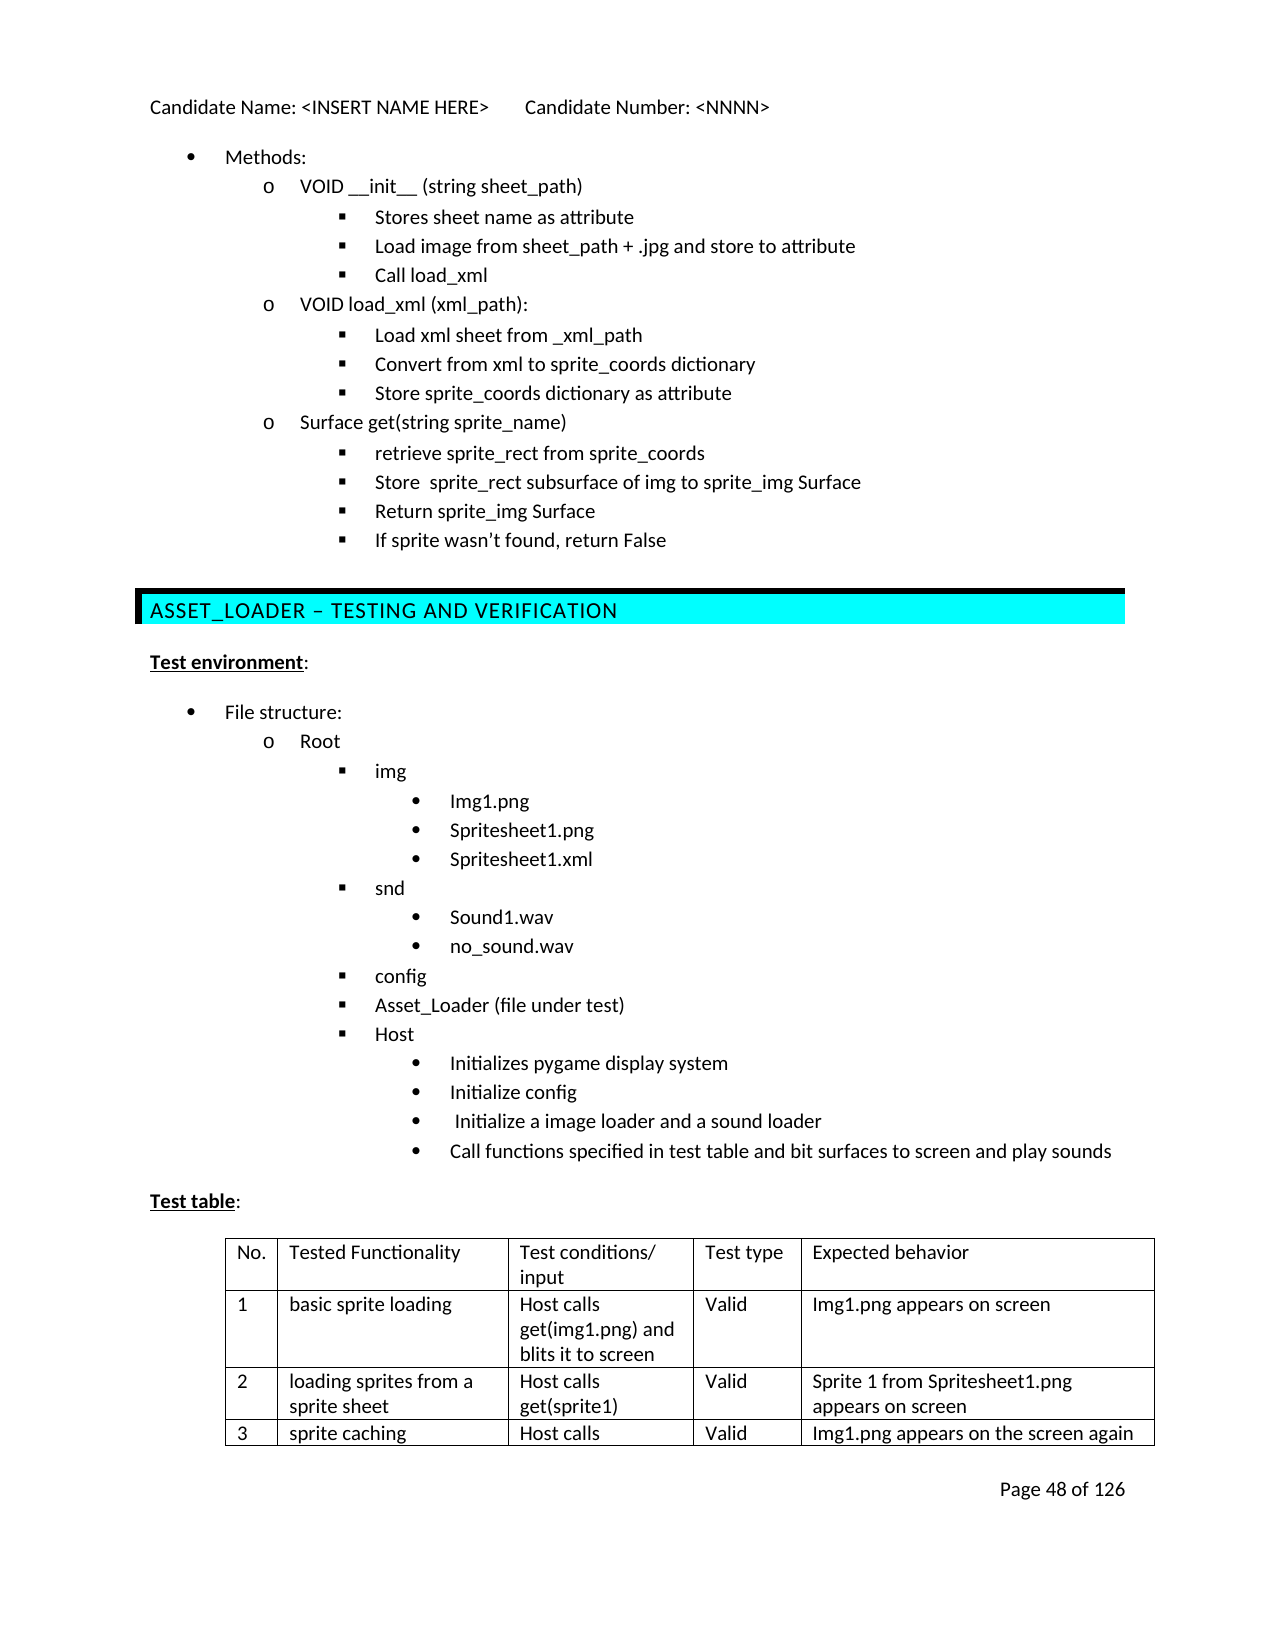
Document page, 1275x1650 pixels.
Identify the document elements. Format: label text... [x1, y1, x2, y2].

list Host [337, 1021, 1125, 1047]
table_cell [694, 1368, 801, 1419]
list Methods: [187, 144, 1125, 170]
list Load xml sheet from _xml_path [337, 322, 1125, 347]
list Asset_Loader (file under test) [337, 992, 1125, 1017]
list Root [262, 728, 1125, 755]
list File structure: [187, 699, 1125, 724]
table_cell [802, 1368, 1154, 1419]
list img [337, 759, 1125, 784]
text Test table: [150, 1188, 1125, 1213]
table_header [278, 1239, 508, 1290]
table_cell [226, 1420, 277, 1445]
list Sound1.wav [412, 904, 1125, 930]
list retrieve sprite_rect from sprite_coords [337, 440, 1125, 465]
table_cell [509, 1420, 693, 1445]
list Call load_xml [337, 262, 1125, 288]
list Spritesheet1.xml [412, 846, 1125, 872]
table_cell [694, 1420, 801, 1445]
list Call functions specified in test table and bit surfaces to screen and play sounds [412, 1138, 1125, 1163]
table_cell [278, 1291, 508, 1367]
list snd [337, 875, 1125, 901]
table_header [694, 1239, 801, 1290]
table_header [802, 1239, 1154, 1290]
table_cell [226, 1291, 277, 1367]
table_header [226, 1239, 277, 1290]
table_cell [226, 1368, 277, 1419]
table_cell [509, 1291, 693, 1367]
list Initialize config [412, 1079, 1125, 1105]
list no_sound.wav [412, 934, 1125, 959]
list Spritesheet1.png [412, 817, 1125, 842]
list Surface get(string sprite_name) [262, 409, 1125, 436]
list Load image from sheet_path + .jpg and store to attribute [337, 233, 1125, 258]
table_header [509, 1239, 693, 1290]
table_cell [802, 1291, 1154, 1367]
list Initialize a image loader and a sound loader [412, 1109, 1125, 1134]
list Store sprite_rect subsurface of img to sprite_img Surface [337, 469, 1125, 494]
list VOID __init__ (string sheet_path) [262, 173, 1125, 200]
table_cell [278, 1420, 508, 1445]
list If sprite wasn’t found, return False [337, 527, 1125, 553]
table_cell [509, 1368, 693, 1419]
list Img1.png [412, 788, 1125, 813]
list Initializes pygame display system [412, 1050, 1125, 1076]
list Return sprite_img Surface [337, 498, 1125, 523]
list VOID load_xml (xml_path): [262, 291, 1125, 318]
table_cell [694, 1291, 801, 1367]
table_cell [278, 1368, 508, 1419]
text Asset_Loader – Testing and Verification [142, 594, 1125, 624]
list Convert from xml to sprite_coords dictionary [337, 351, 1125, 376]
text Test environment: [150, 649, 1125, 674]
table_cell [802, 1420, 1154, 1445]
list config [337, 963, 1125, 988]
list Stores sheet name as attribute [337, 204, 1125, 229]
list Store sprite_coords dictionary as attribute [337, 380, 1125, 406]
